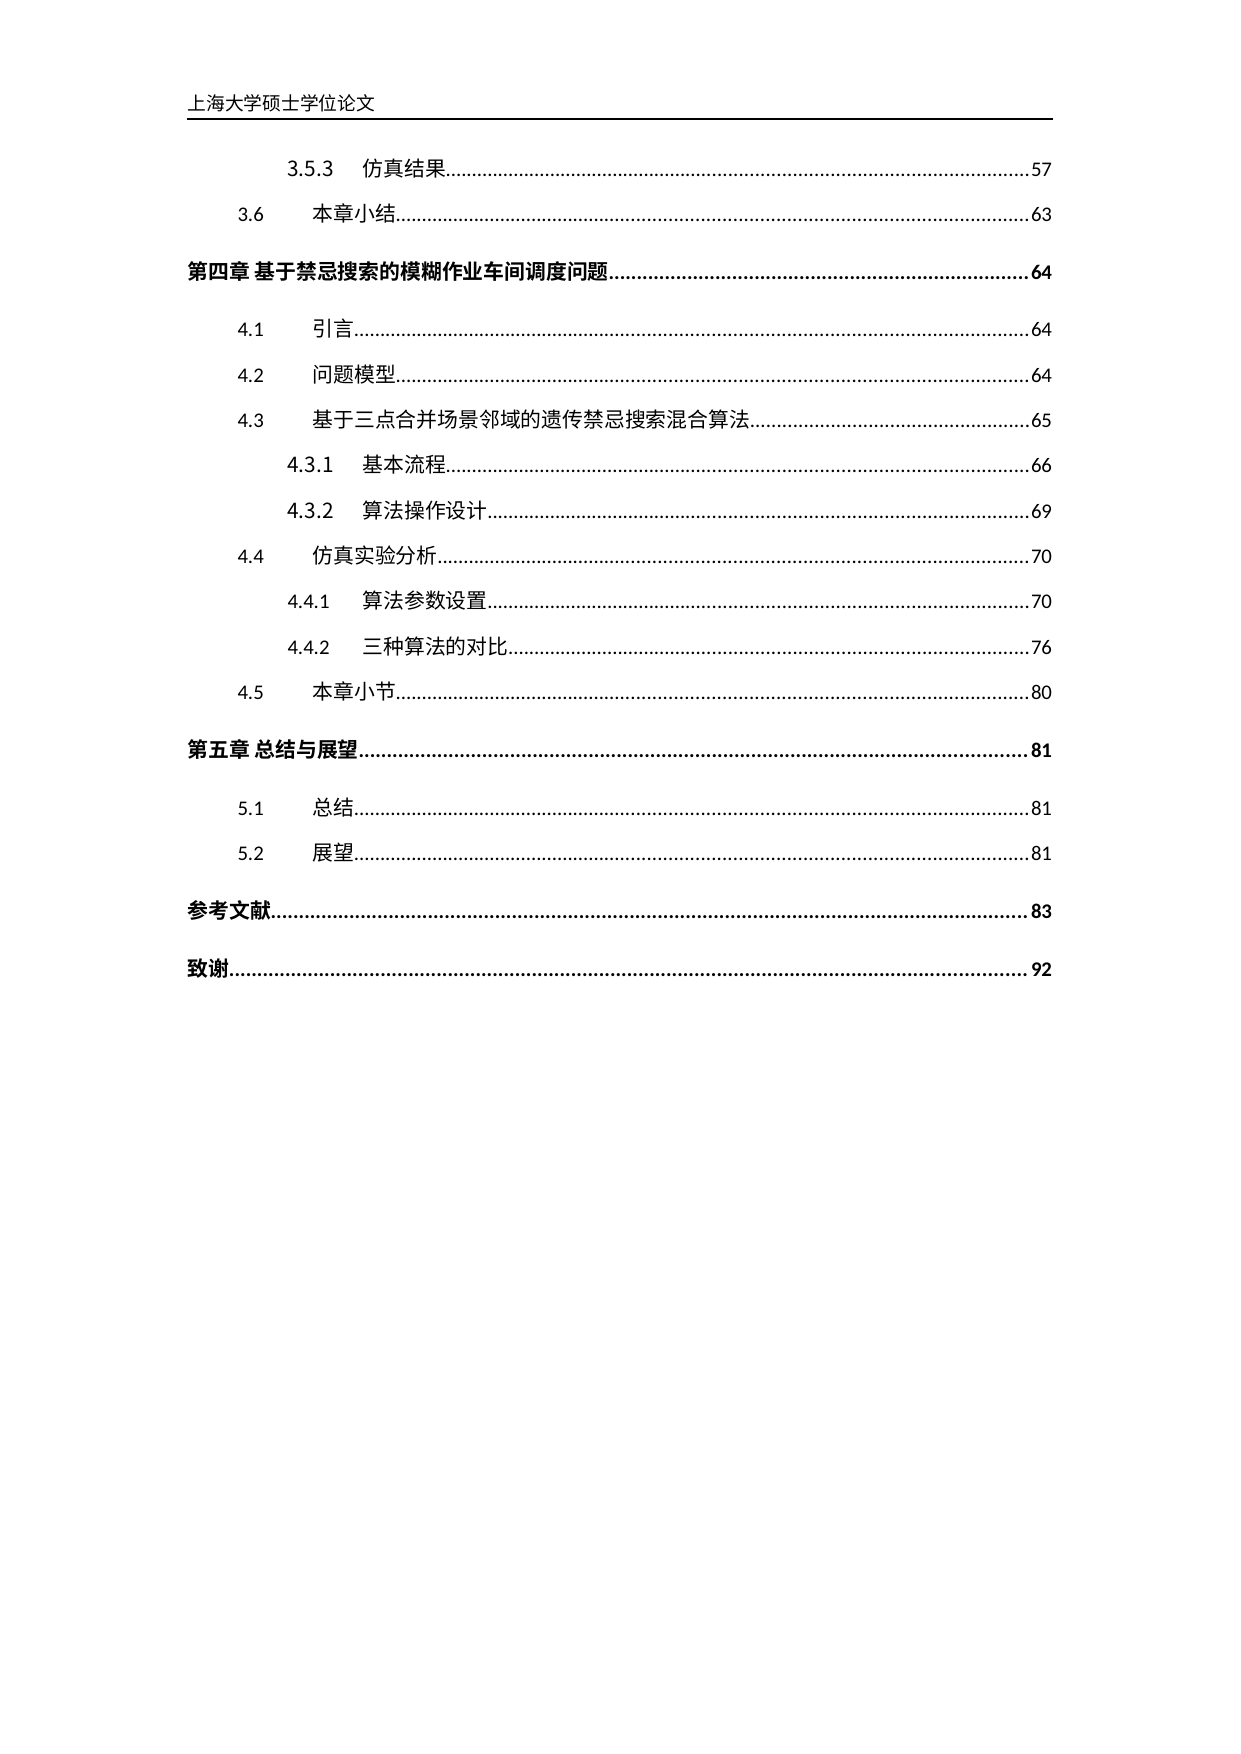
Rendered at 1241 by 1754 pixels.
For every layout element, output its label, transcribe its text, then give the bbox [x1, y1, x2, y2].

text 3.5.3 仿真结果 57 [287, 152, 1053, 182]
text 4.3.2 算法操作设计 69 [287, 494, 1053, 524]
text 参考文献 83 [187, 894, 1053, 924]
text 4.3.1 基本流程 66 [287, 449, 1053, 479]
text 3.6 本章小结 63 [237, 197, 1053, 227]
text 5.2 展望 81 [237, 836, 1053, 866]
text 4.1 引言 64 [237, 313, 1053, 343]
text 4.4 仿真实验分析 70 [237, 539, 1053, 569]
text 5.1 总结 81 [237, 791, 1053, 821]
text 4.2 问题模型 64 [237, 358, 1053, 388]
text 4.4.2 三种算法的对比 76 [287, 630, 1053, 660]
text 4.5 本章小节 80 [237, 675, 1053, 705]
text 4.4.1 算法参数设置 70 [287, 584, 1053, 615]
text 第四章 基于禁忌搜索的模糊作业车间调度问题 64 [187, 255, 1053, 285]
text 致谢 92 [187, 952, 1053, 982]
text 4.3 基于三点合并场景邻域的遗传禁忌搜索混合算法 65 [237, 403, 1053, 433]
text 第五章 总结与展望 81 [187, 733, 1053, 763]
